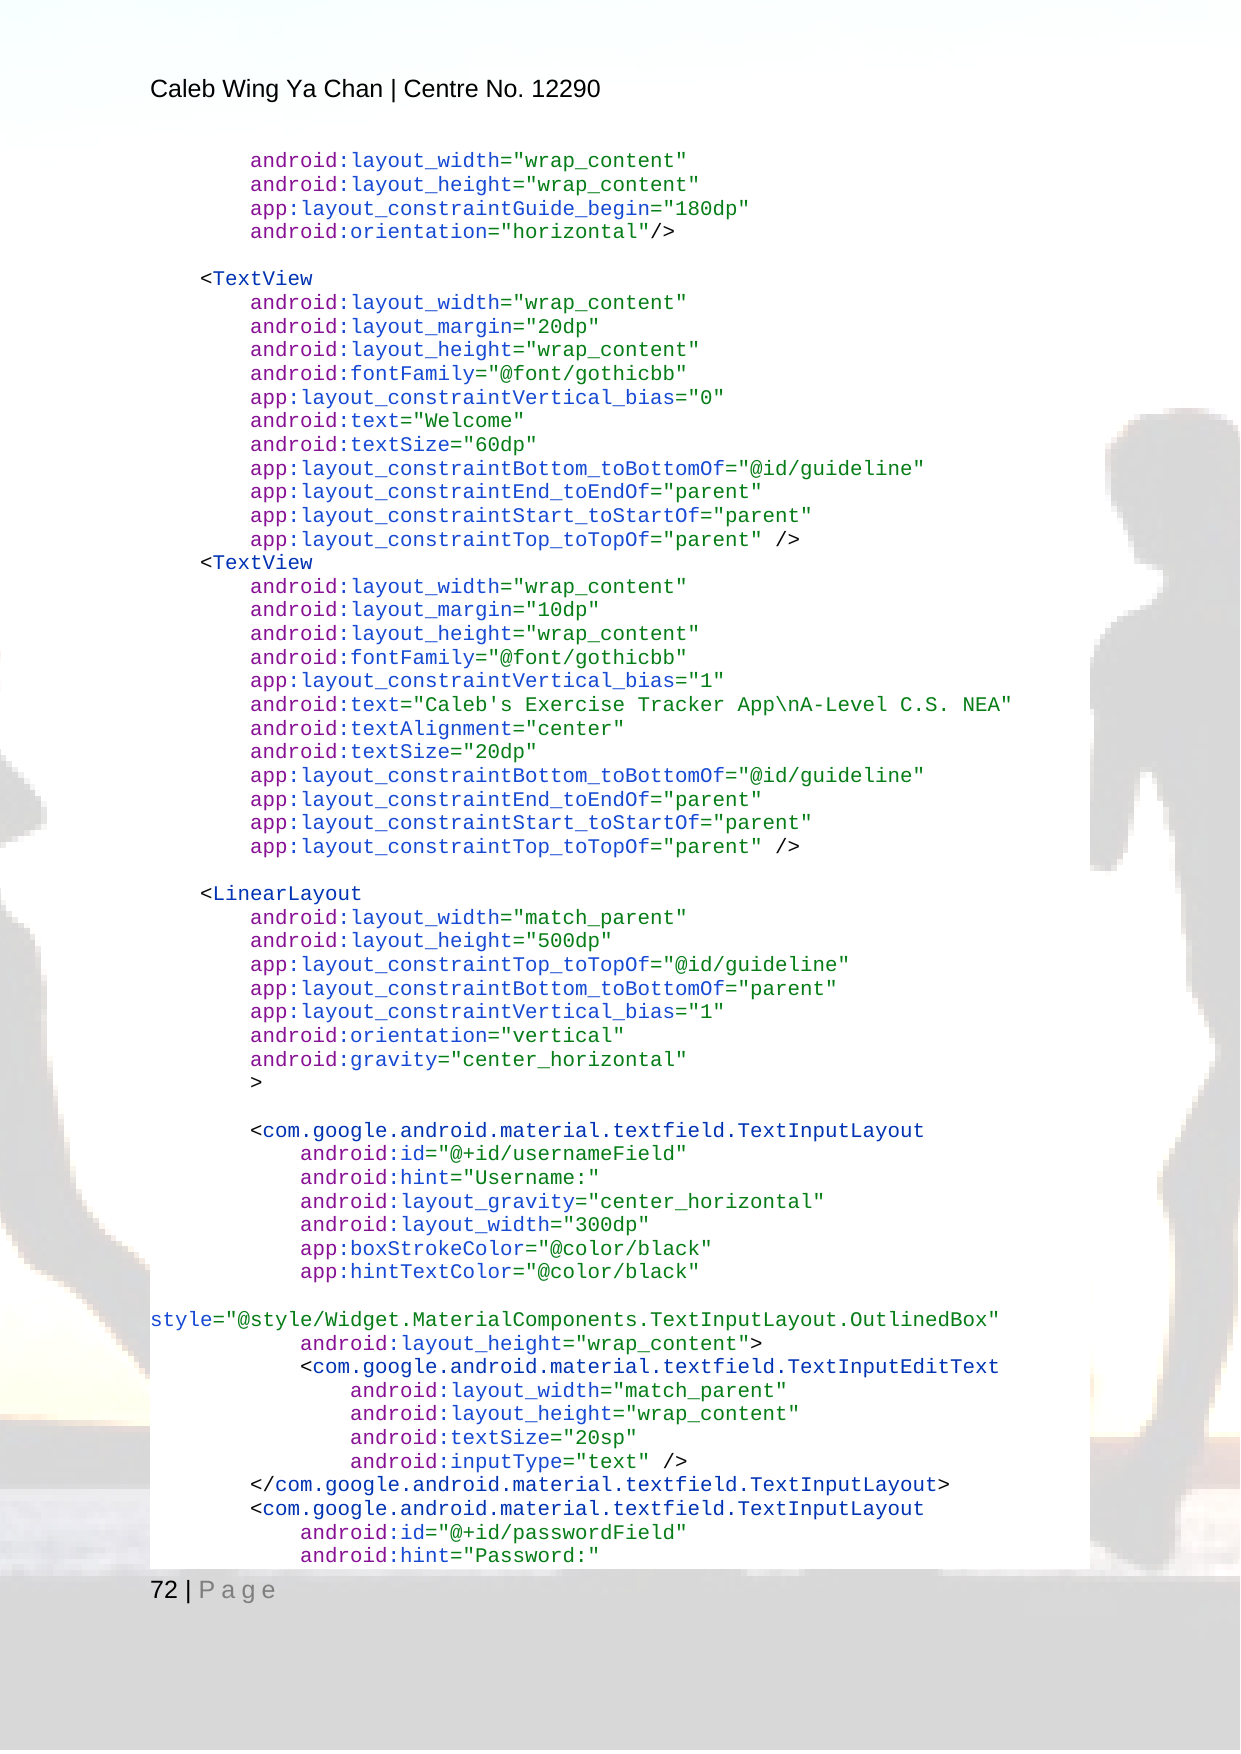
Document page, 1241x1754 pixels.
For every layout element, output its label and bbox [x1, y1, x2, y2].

text [150, 150, 1090, 1569]
